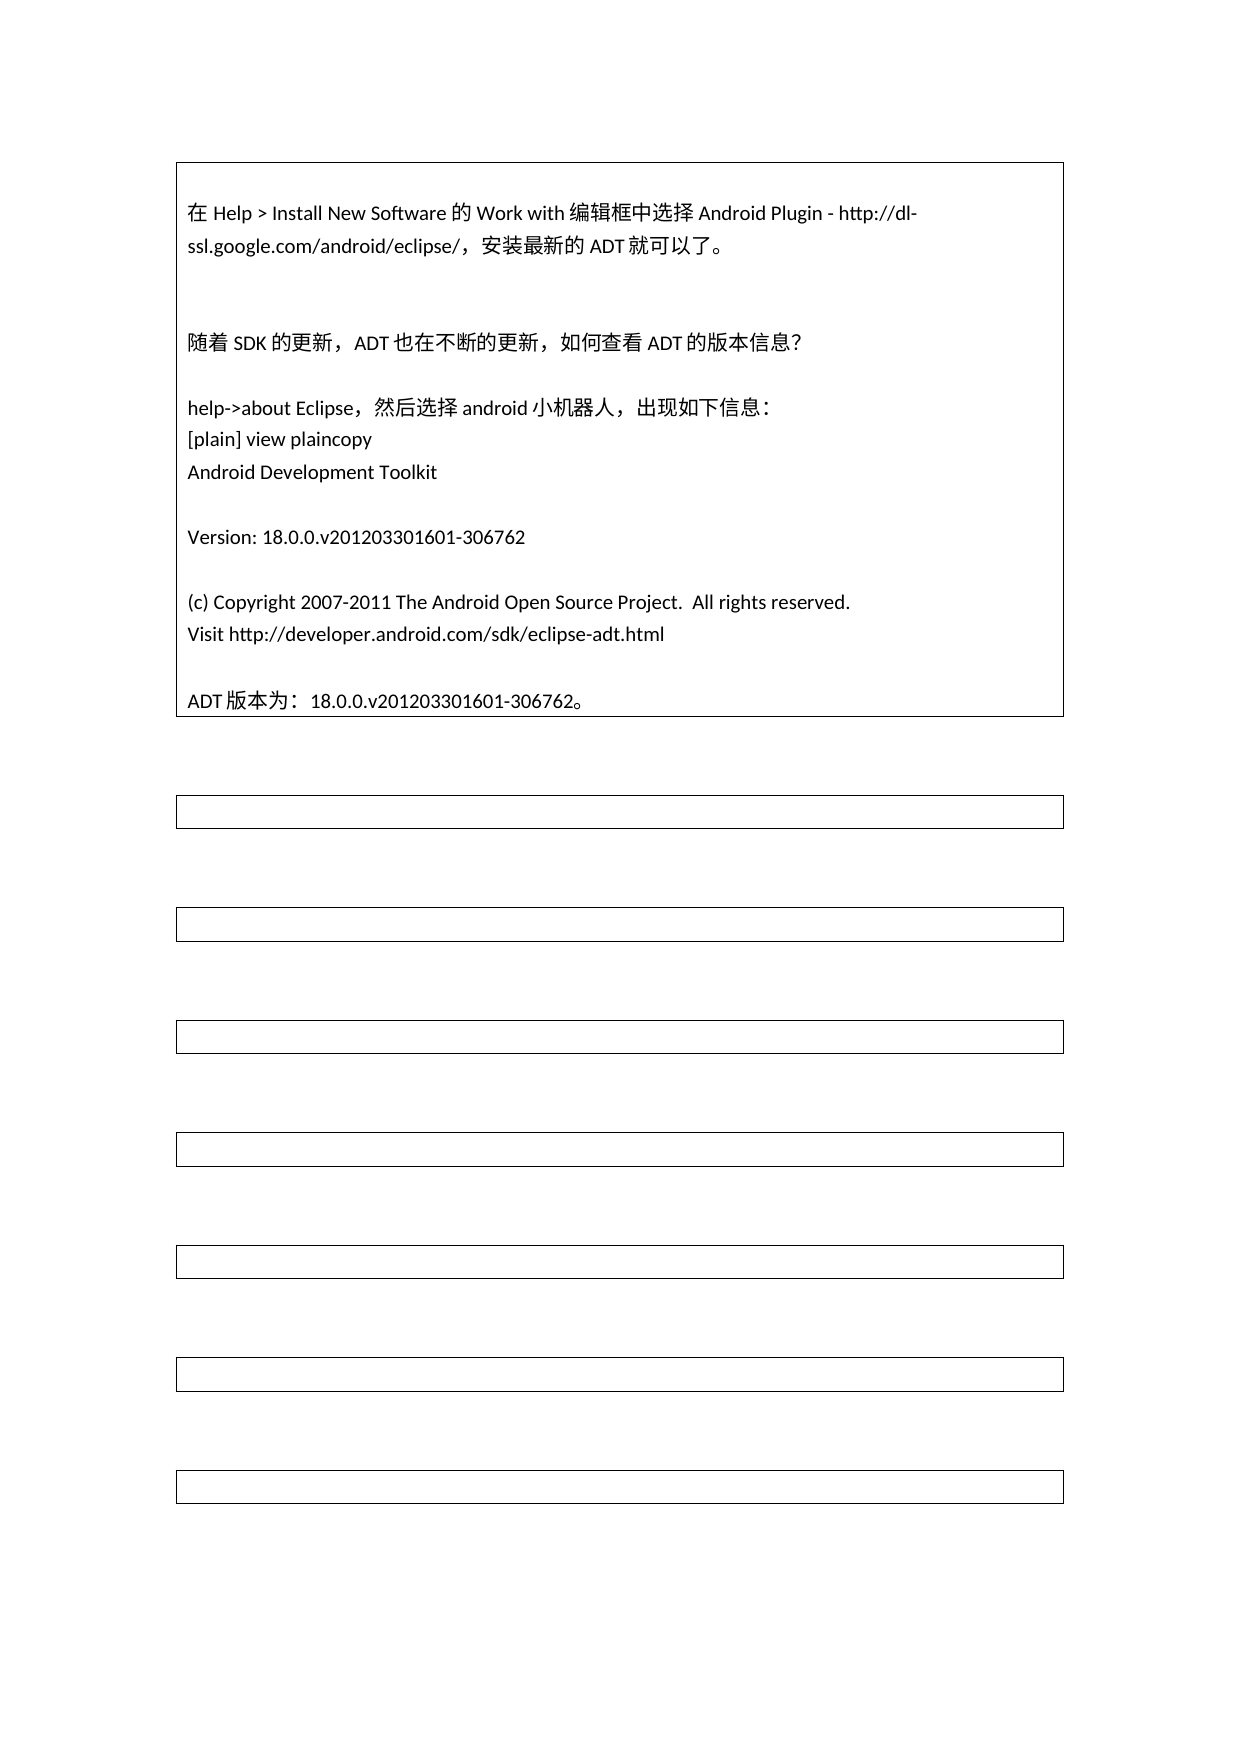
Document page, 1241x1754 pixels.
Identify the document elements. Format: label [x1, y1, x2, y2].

table_header [177, 1133, 1063, 1166]
table_header [177, 1358, 1063, 1391]
table_header [177, 796, 1063, 828]
table_header [177, 163, 1063, 716]
table_header [177, 908, 1063, 941]
table_header [177, 1471, 1063, 1503]
table_header [177, 1021, 1063, 1053]
table_header [177, 1246, 1063, 1278]
